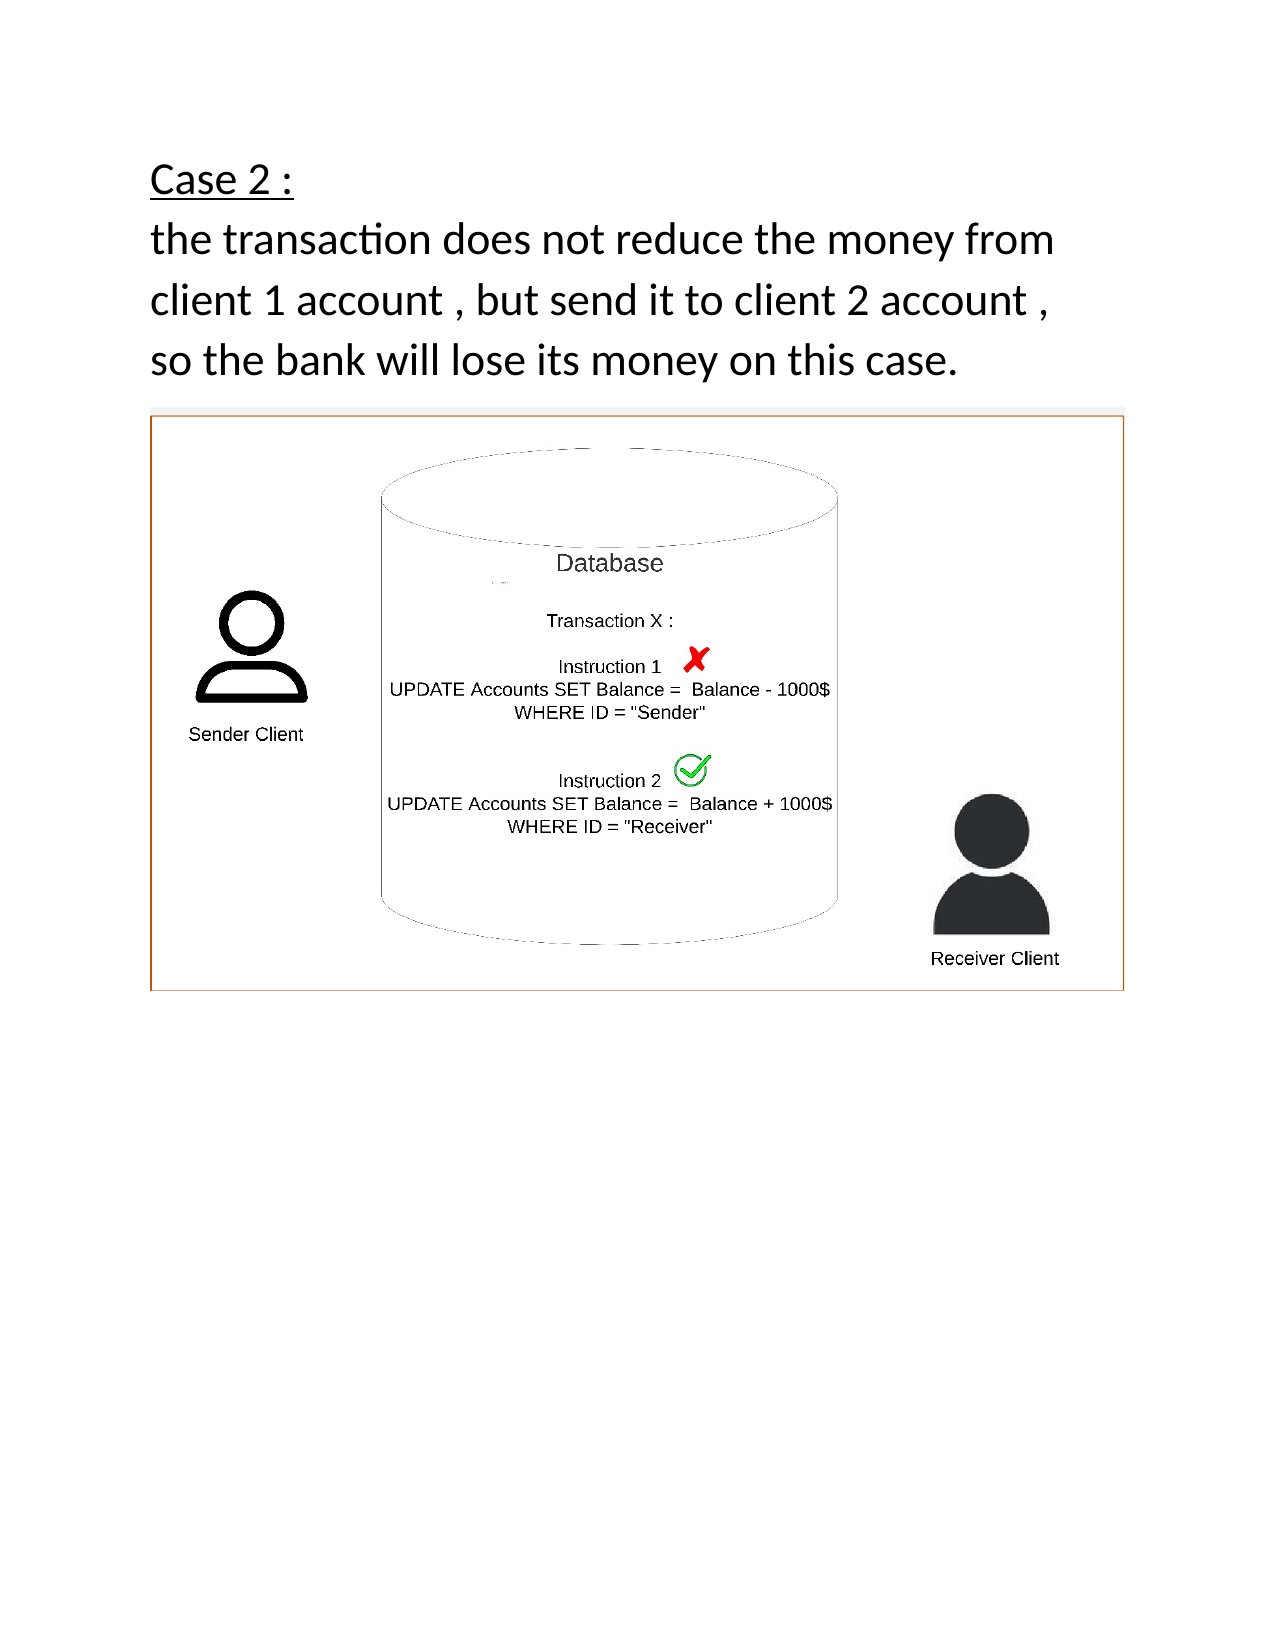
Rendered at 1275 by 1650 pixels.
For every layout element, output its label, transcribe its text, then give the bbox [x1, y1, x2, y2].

picture [150, 407, 1125, 991]
text Case 2 : the transaction does not reduce the money from client 1 account , but send it to client 2 account , so the bank will lose its money on this case. [150, 150, 1125, 387]
